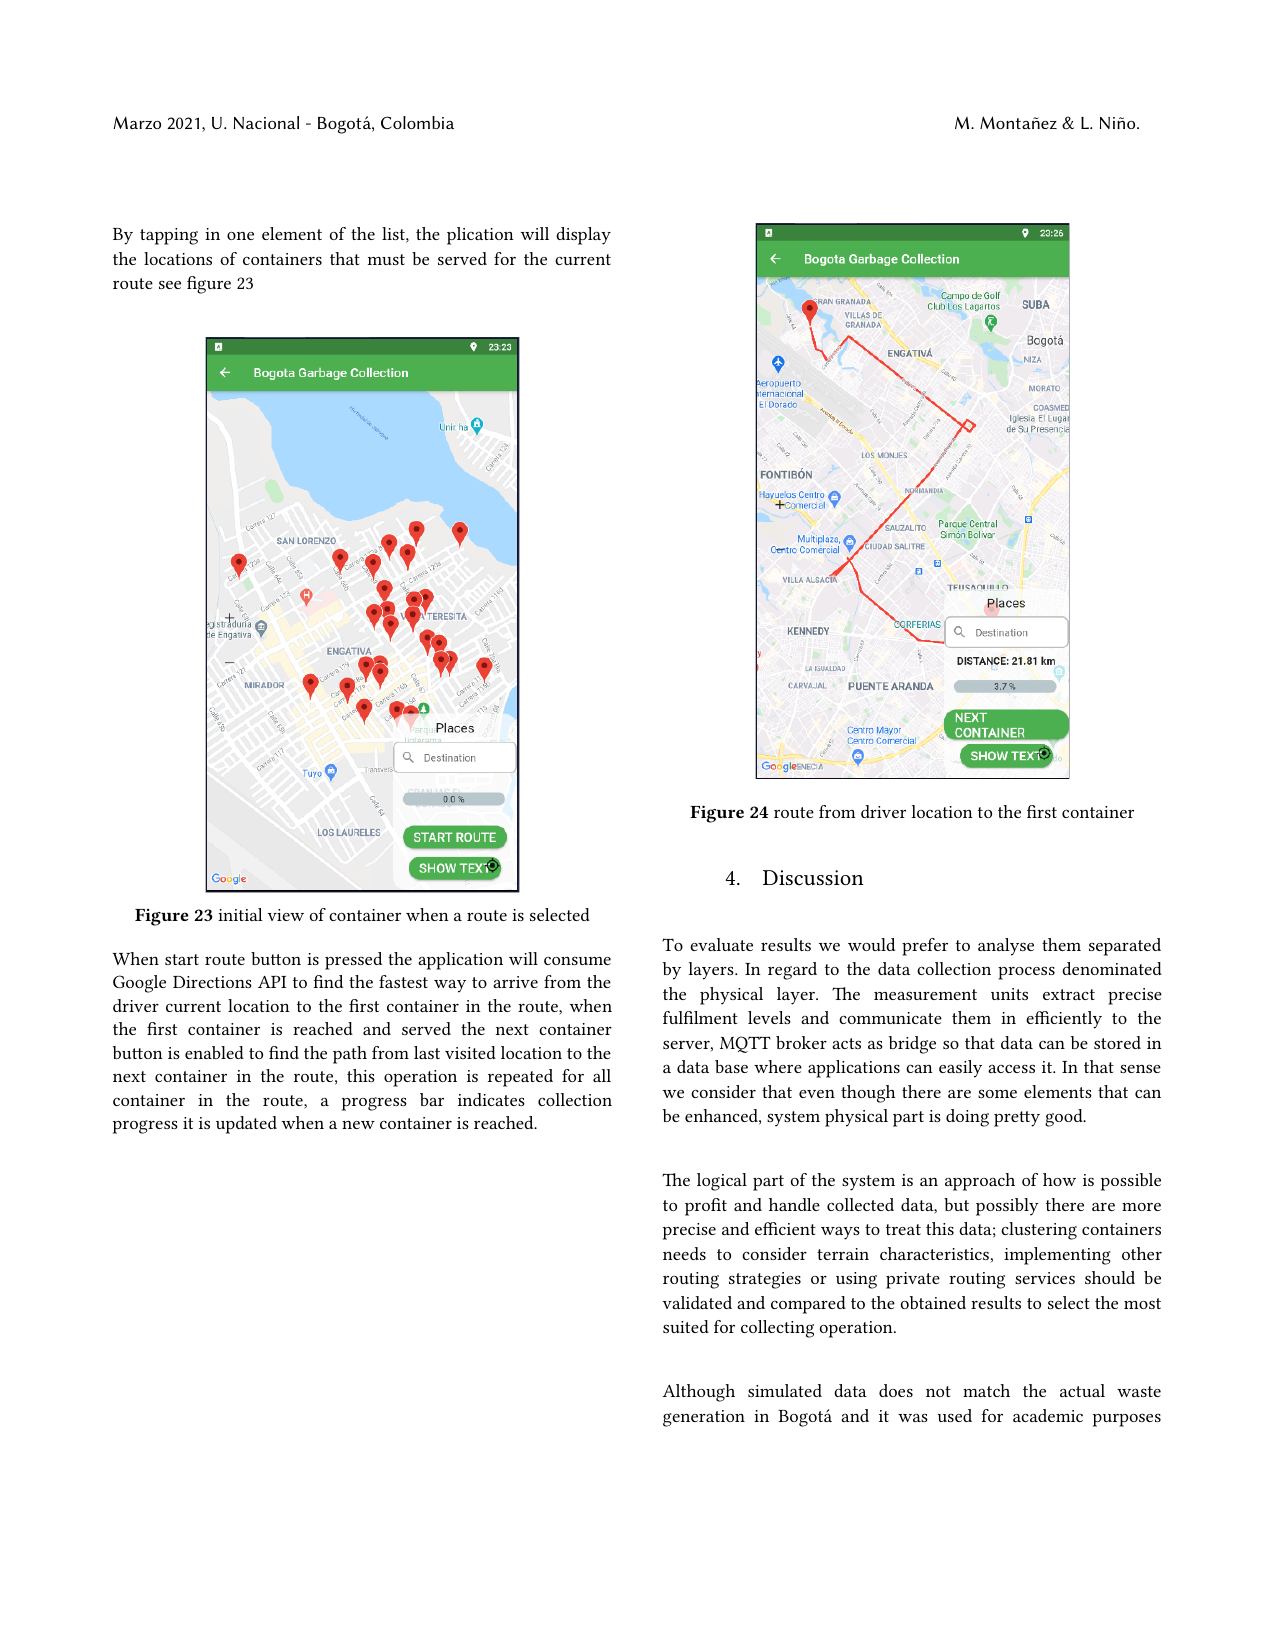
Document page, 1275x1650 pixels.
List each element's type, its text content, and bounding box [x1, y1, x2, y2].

text The logical part of the system is an approach of how is possible to profit and handle collected data, but possibly there are more precise and efficient ways to treat this data; clustering containers needs to consider terrain characteristics, implementing other routing strategies or using private routing services should be validated and compared to the obtained results to select the most suited for collecting operation. [662, 1170, 1162, 1338]
text Figure 24 route from driver location to the first container [662, 802, 1162, 823]
text When start route button is pressed the application will consume Google Directions API to find the fastest way to arrive from the driver current location to the first container in the route, when the first container is reached and served the next container button is enabled to find the path from last visited location to the next container in the route, this operation is repeated for all container in the route, a progress bar indicates collection progress it is updated when a new container is reached. [112, 949, 612, 1134]
text By tapping in one element of the list, the plication will display the locations of containers that must be served for the current route see figure 23 [112, 224, 612, 294]
text To evaluate results we would prefer to analyse them separated by layers. In regard to the data collection process denominated the physical layer. The measurement units extract precise fulfilment levels and communicate them in efficiently to the server, MQTT broker acts as bridge so that data can be stored in a data base where applications can easily access it. In that sense we consider that even though there are some elements that can be enhanced, system physical part is doing pretty good. [662, 934, 1162, 1127]
picture [755, 223, 1070, 779]
text Figure 23 initial view of container when a route is selected [112, 904, 612, 926]
list Discussion [725, 865, 1162, 891]
picture [205, 337, 520, 893]
